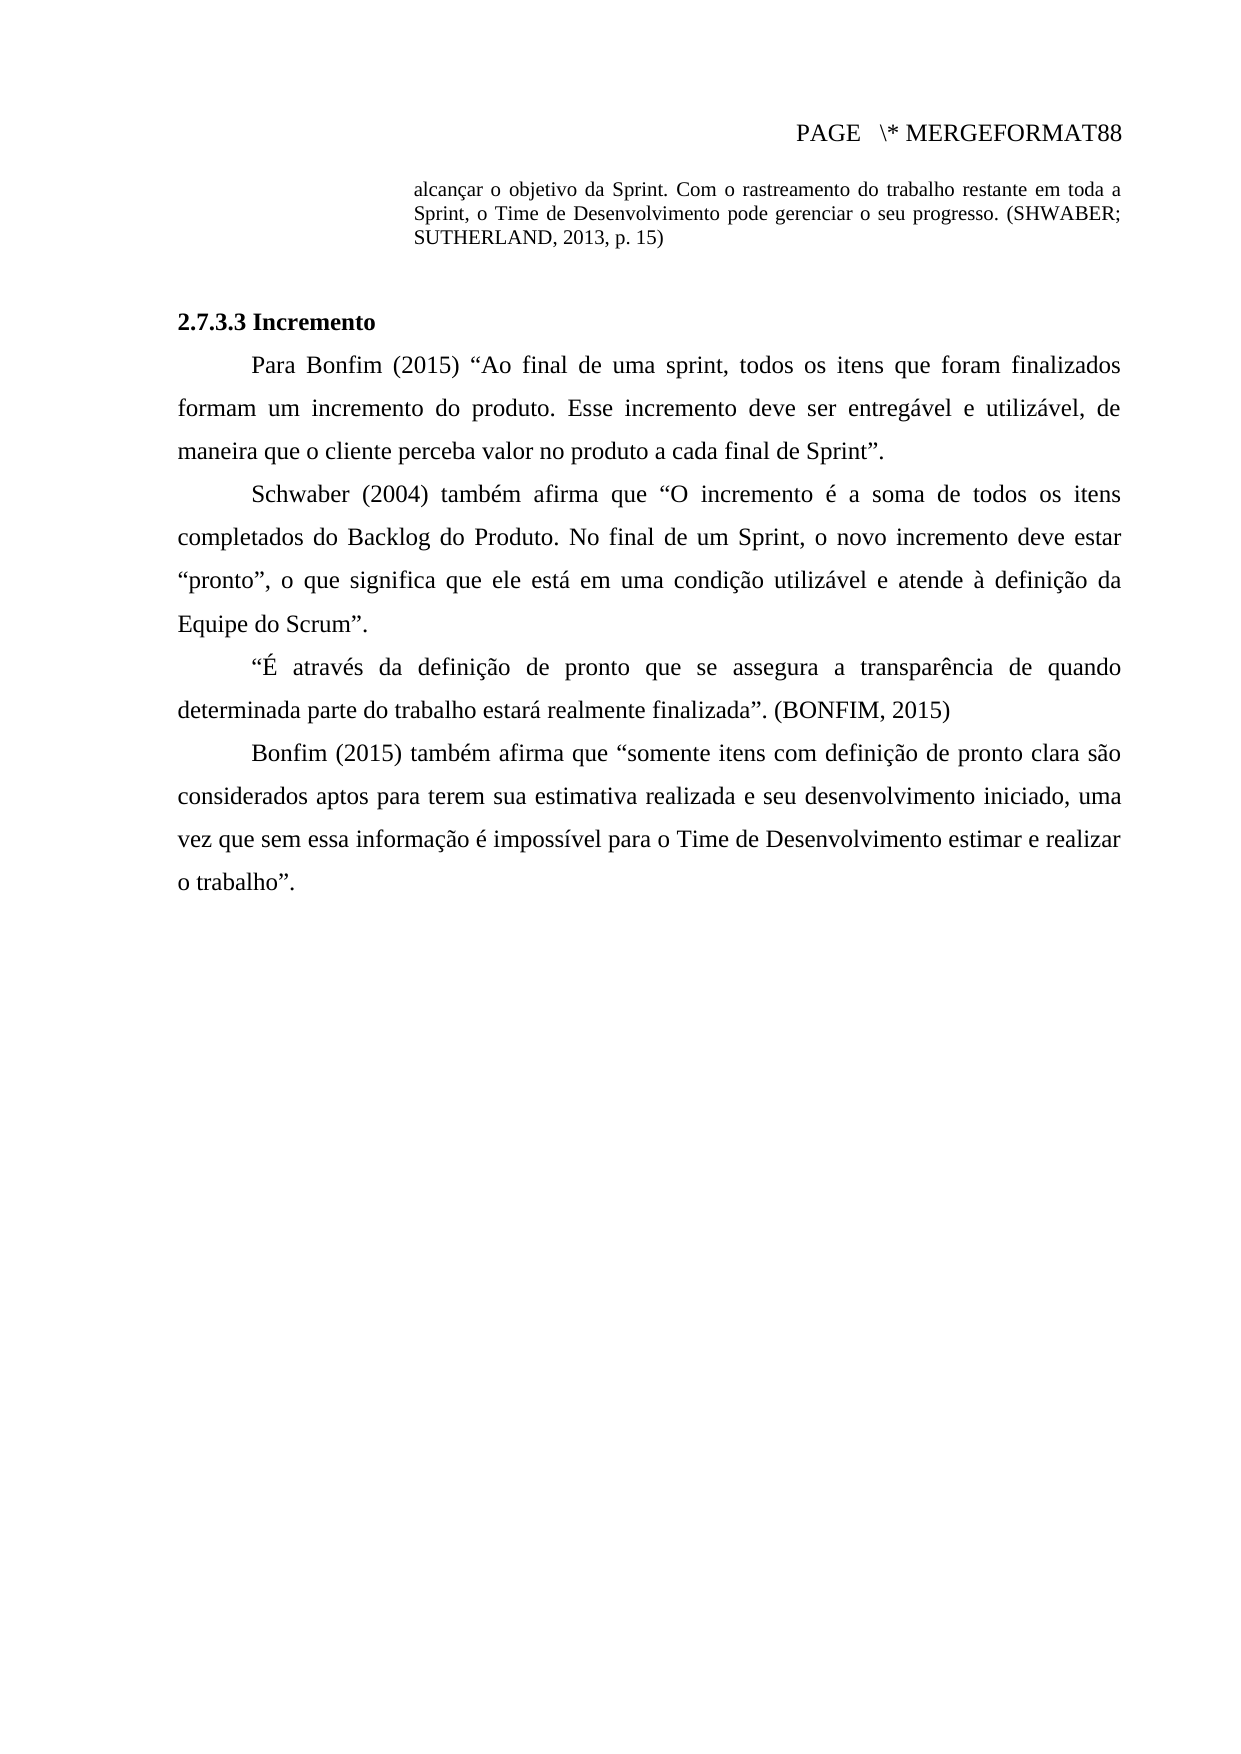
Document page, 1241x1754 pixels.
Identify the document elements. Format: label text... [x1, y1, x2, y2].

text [413, 177, 1122, 249]
text Schwaber (2004) também afirma que “O incremento é a soma de todos os itens completados do Backlog do Produto. No final de um Sprint, o novo incremento deve estar “pronto”, o que significa que ele está em uma condição utilizável e atende à definição da Equipe do Scrum”. [177, 479, 1122, 637]
text Bonfim (2015) também afirma que “somente itens com definição de pronto clara são considerados aptos para terem sua estimativa realizada e seu desenvolvimento iniciado, uma vez que sem essa informação é impossível para o Time de Desenvolvimento estimar e realizar o trabalho”. [177, 738, 1122, 896]
text “É através da definição de pronto que se assegura a transparência de quando determinada parte do trabalho estará realmente finalizada”. (BONFIM, 2015) [177, 652, 1122, 724]
subtitle Incremento [177, 307, 1122, 336]
text Para Bonfim (2015) “Ao final de uma sprint, todos os itens que foram finalizados formam um incremento do produto. Esse incremento deve ser entregável e utilizável, de maneira que o cliente perceba valor no produto a cada final de Sprint”. [177, 350, 1122, 465]
